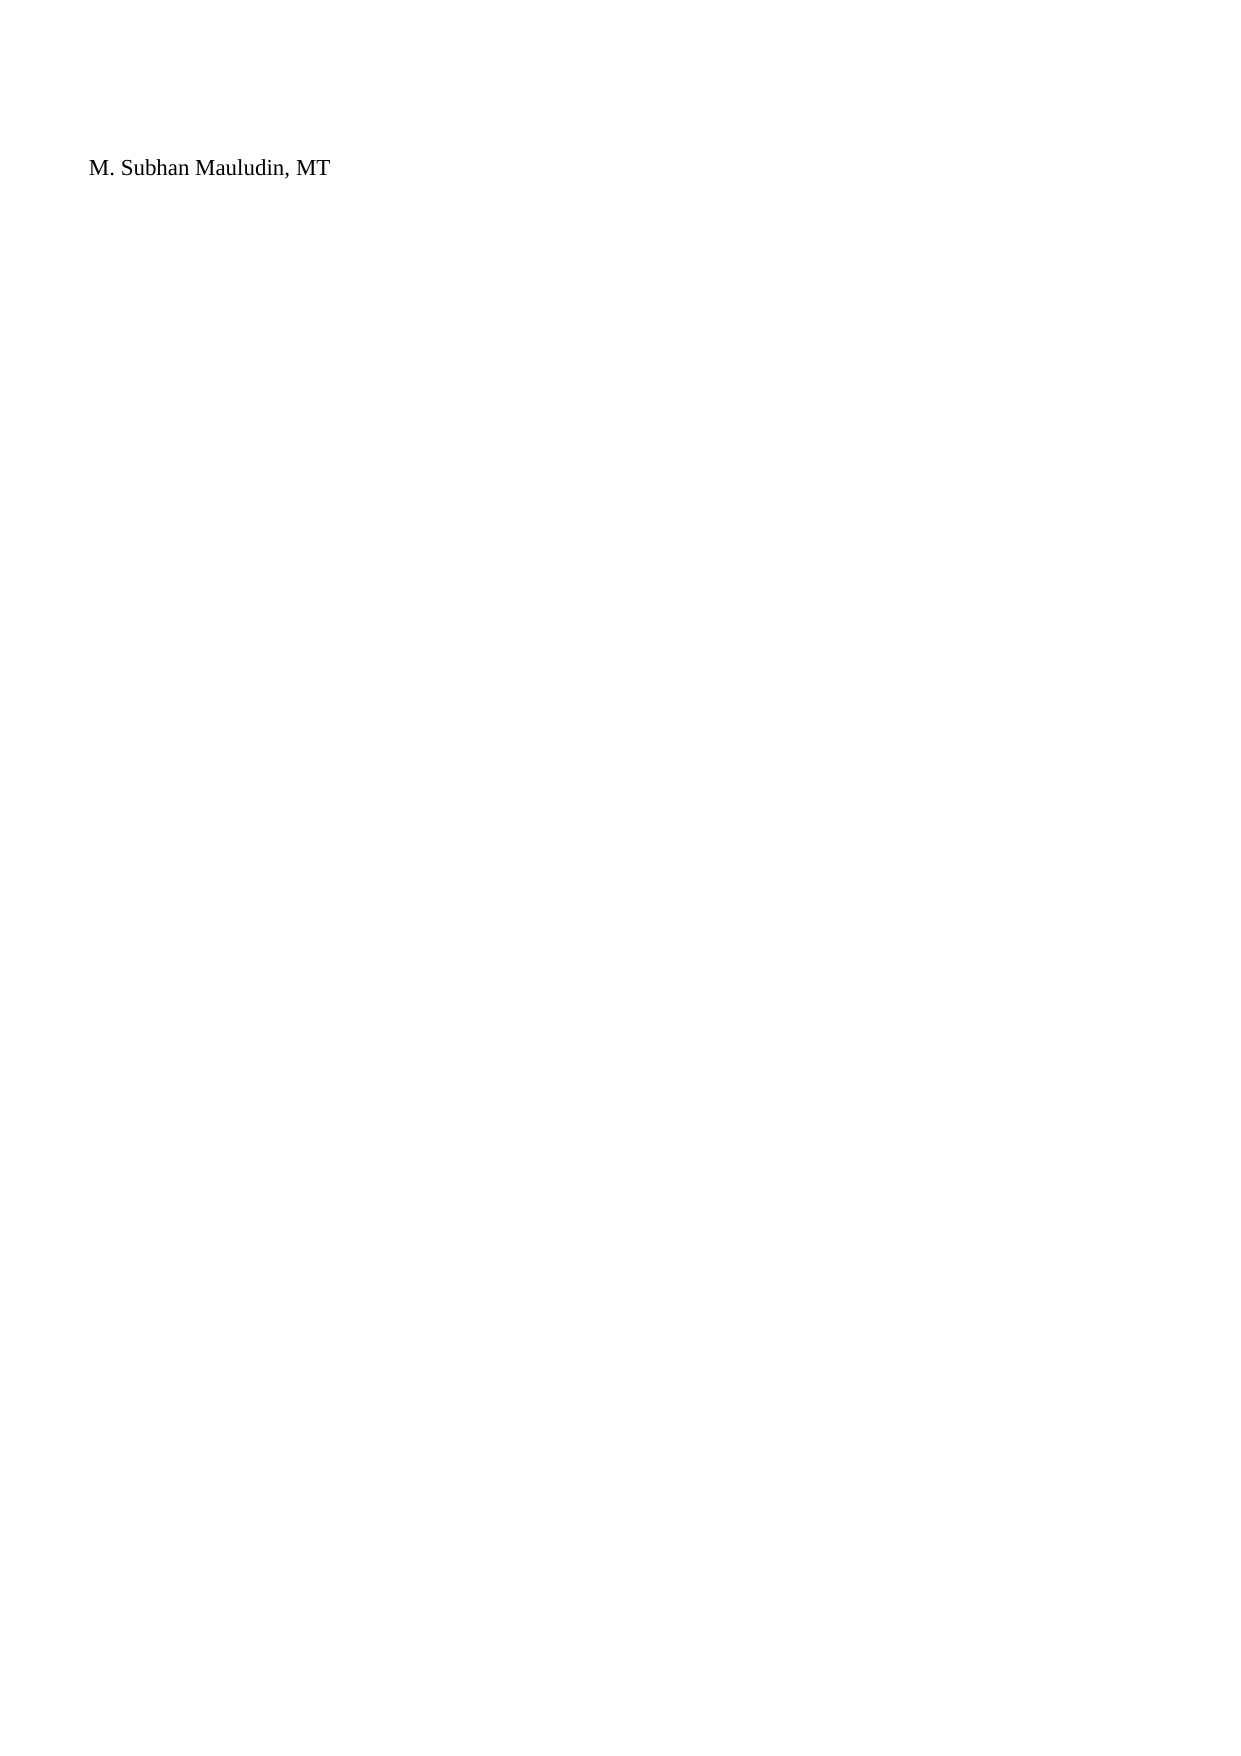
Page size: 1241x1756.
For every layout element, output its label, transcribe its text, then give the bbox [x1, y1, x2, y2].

text M. Subhan Mauludin, MT [89, 154, 1165, 180]
